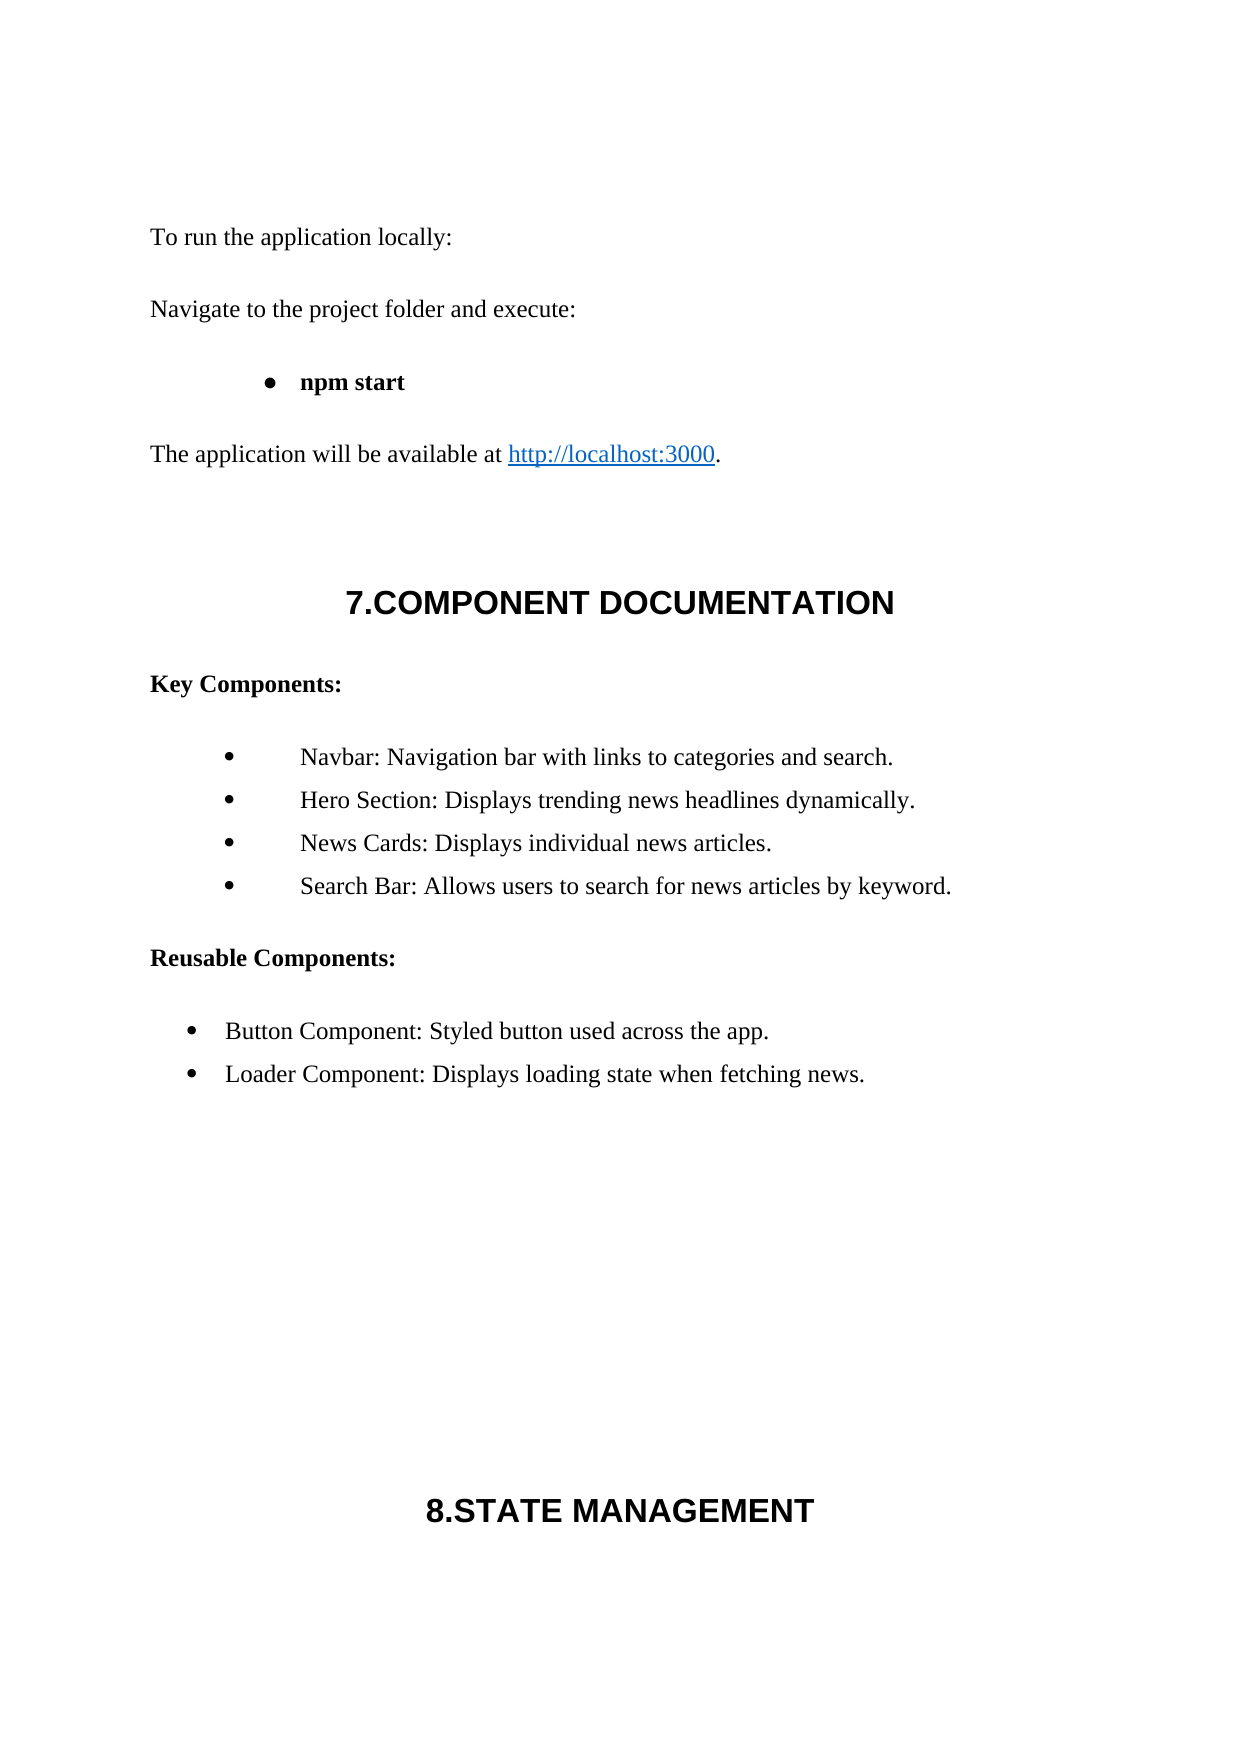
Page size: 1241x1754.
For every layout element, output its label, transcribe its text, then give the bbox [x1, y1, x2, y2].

list Button Component: Styled button used across the app. [187, 1016, 1090, 1044]
text Key Components: [150, 669, 1090, 698]
list npm start [262, 367, 1090, 396]
list Navbar: Navigation bar with links to categories and search. [225, 742, 1090, 771]
text To run the application locally: [150, 222, 1090, 251]
text Navigate to the project folder and execute: [150, 294, 1090, 323]
text 7.COMPONENT DOCUMENTATION [150, 583, 1090, 621]
list News Cards: Displays individual news articles. [225, 828, 1090, 857]
list 8.STATE MANAGEMENT [150, 1491, 1090, 1529]
text Reusable Components: [150, 943, 1090, 972]
list Loader Component: Displays loading state when fetching news. [187, 1059, 1090, 1088]
list Hero Section: Displays trending news headlines dynamically. [225, 785, 1090, 814]
text The application will be available at http://localhost:3000. [150, 439, 1090, 468]
list Search Bar: Allows users to search for news articles by keyword. [225, 871, 1090, 900]
